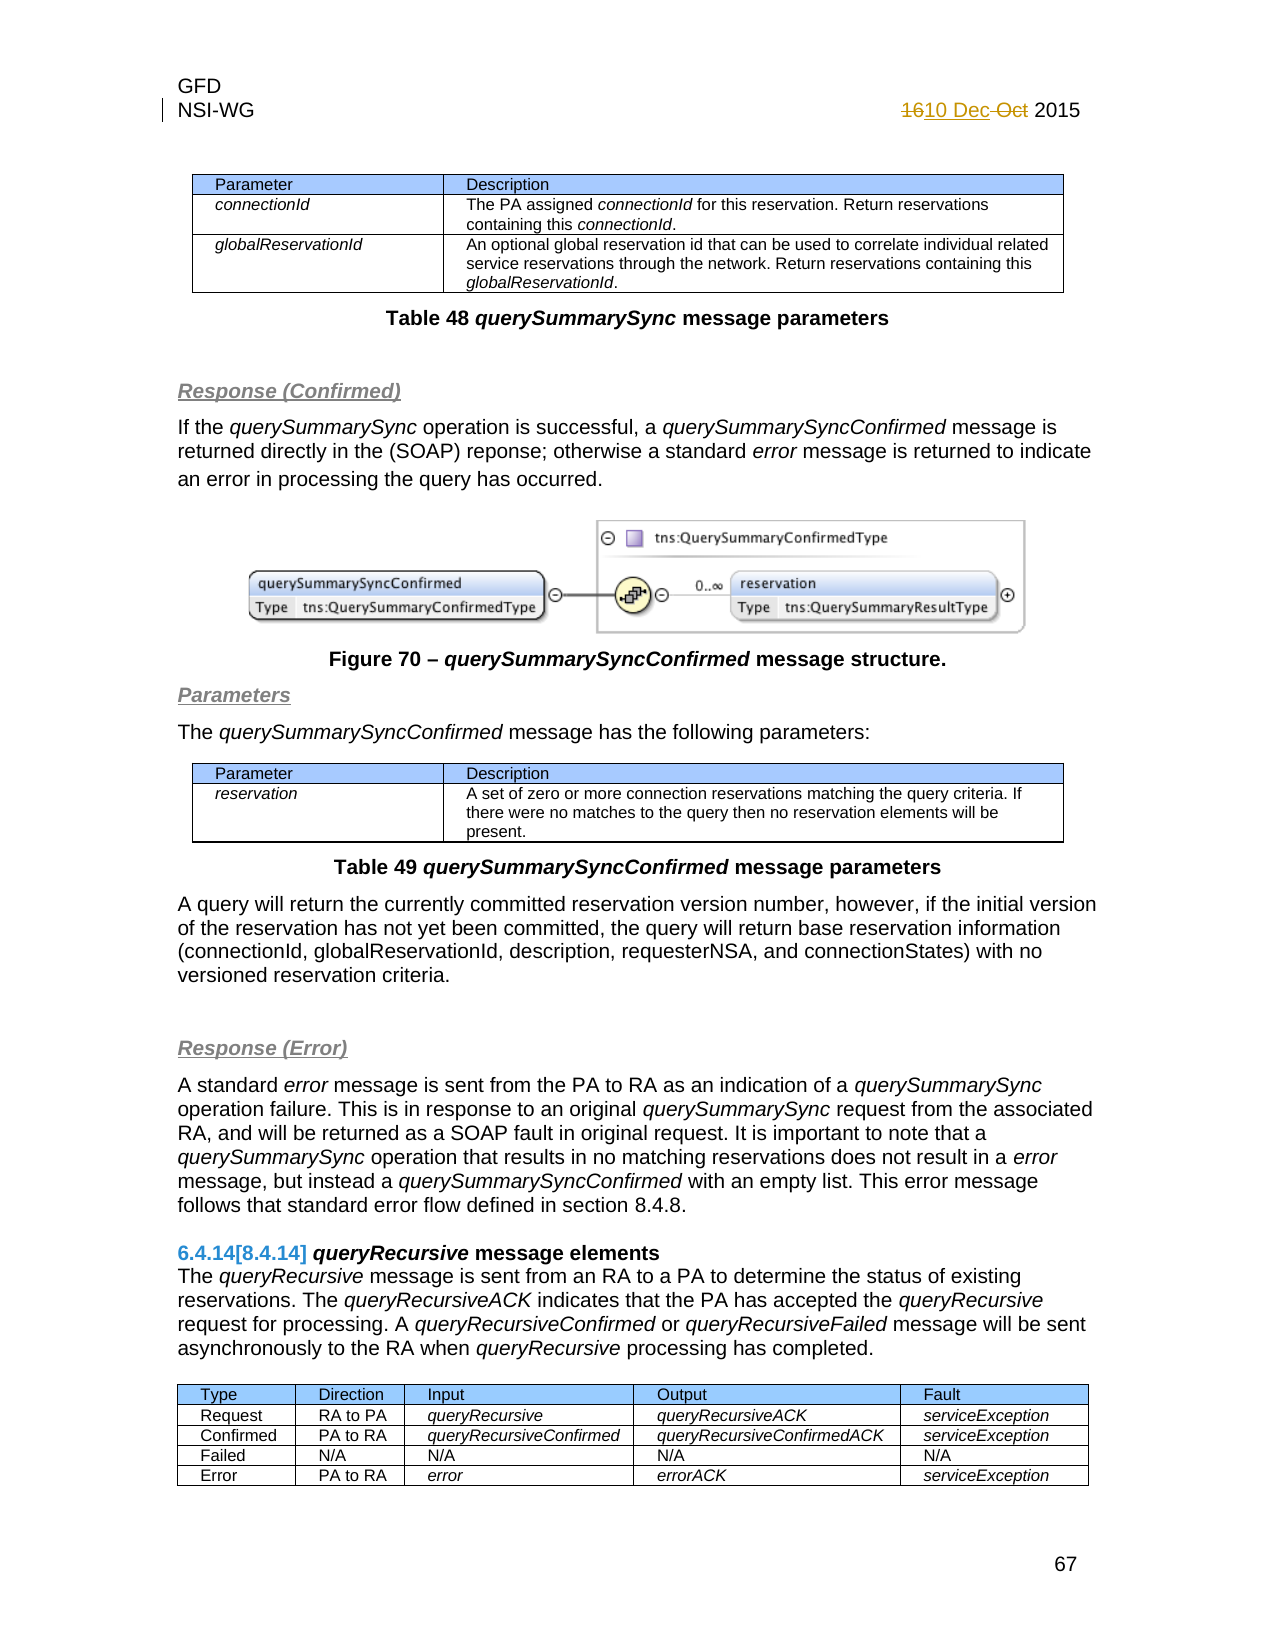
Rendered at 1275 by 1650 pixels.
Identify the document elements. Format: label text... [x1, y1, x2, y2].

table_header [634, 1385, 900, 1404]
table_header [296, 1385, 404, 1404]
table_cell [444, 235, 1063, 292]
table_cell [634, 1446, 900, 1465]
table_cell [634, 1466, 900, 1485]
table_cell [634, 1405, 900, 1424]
subtitle queryRecursive message elements [177, 1240, 1098, 1264]
text Parameters [177, 683, 1098, 707]
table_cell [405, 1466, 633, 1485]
text The querySummarySyncConfirmed message has the following parameters: [177, 719, 1098, 743]
text The queryRecursive message is sent from an RA to a PA to determine the status of existing reservations. The queryRecursiveACK indicates that the PA has accepted the queryRecursive request for processing. A queryRecursiveConfirmed or queryRecursiveFailed message will be sent asynchronously to the RA when queryRecursive processing has completed. [177, 1264, 1098, 1360]
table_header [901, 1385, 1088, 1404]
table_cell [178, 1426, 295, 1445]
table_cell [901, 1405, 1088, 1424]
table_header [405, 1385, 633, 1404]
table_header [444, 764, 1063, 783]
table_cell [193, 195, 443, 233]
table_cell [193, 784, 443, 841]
picture [248, 520, 1027, 635]
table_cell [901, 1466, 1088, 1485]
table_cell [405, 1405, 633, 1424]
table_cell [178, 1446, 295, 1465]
text A standard error message is sent from the PA to RA as an indication of a querySummarySync operation failure. This is in response to an original querySummarySync request from the associated RA, and will be returned as a SOAP fault in original request. It is important to note that a querySummarySync operation that results in no matching reservations does not result in a error message, but instead a querySummarySyncConfirmed with an empty list. This error message follows that standard error flow defined in section 8.4.8. [177, 1073, 1098, 1216]
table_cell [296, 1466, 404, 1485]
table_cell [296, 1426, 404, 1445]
text Table 49 querySummarySyncConfirmed message parameters [177, 855, 1098, 879]
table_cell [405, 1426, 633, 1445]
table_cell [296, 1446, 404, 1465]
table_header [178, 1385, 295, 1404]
text Response (Confirmed) [177, 378, 1098, 402]
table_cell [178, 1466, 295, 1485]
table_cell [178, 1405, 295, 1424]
text Figure 70 – querySummarySyncConfirmed message structure. [177, 647, 1098, 671]
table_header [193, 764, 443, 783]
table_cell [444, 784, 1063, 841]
text A query will return the currently committed reservation version number, however, if the initial version of the reservation has not yet been committed, the query will return base reservation information (connectionId, globalReservationId, description, requesterNSA, and connectionStates) with no versioned reservation criteria. [177, 891, 1098, 987]
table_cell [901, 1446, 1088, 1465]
text Table 48 querySummarySync message parameters [177, 306, 1098, 329]
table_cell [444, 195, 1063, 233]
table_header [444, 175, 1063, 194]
text Response (Error) [177, 1036, 1098, 1060]
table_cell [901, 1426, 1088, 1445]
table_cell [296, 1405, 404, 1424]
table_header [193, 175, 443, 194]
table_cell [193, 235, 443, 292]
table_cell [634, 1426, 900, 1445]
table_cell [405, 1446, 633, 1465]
text If the querySummarySync operation is successful, a querySummarySyncConfirmed message is returned directly in the (SOAP) reponse; otherwise a standard error message is returned to indicate an error in processing the query has occurred. [177, 415, 1098, 492]
